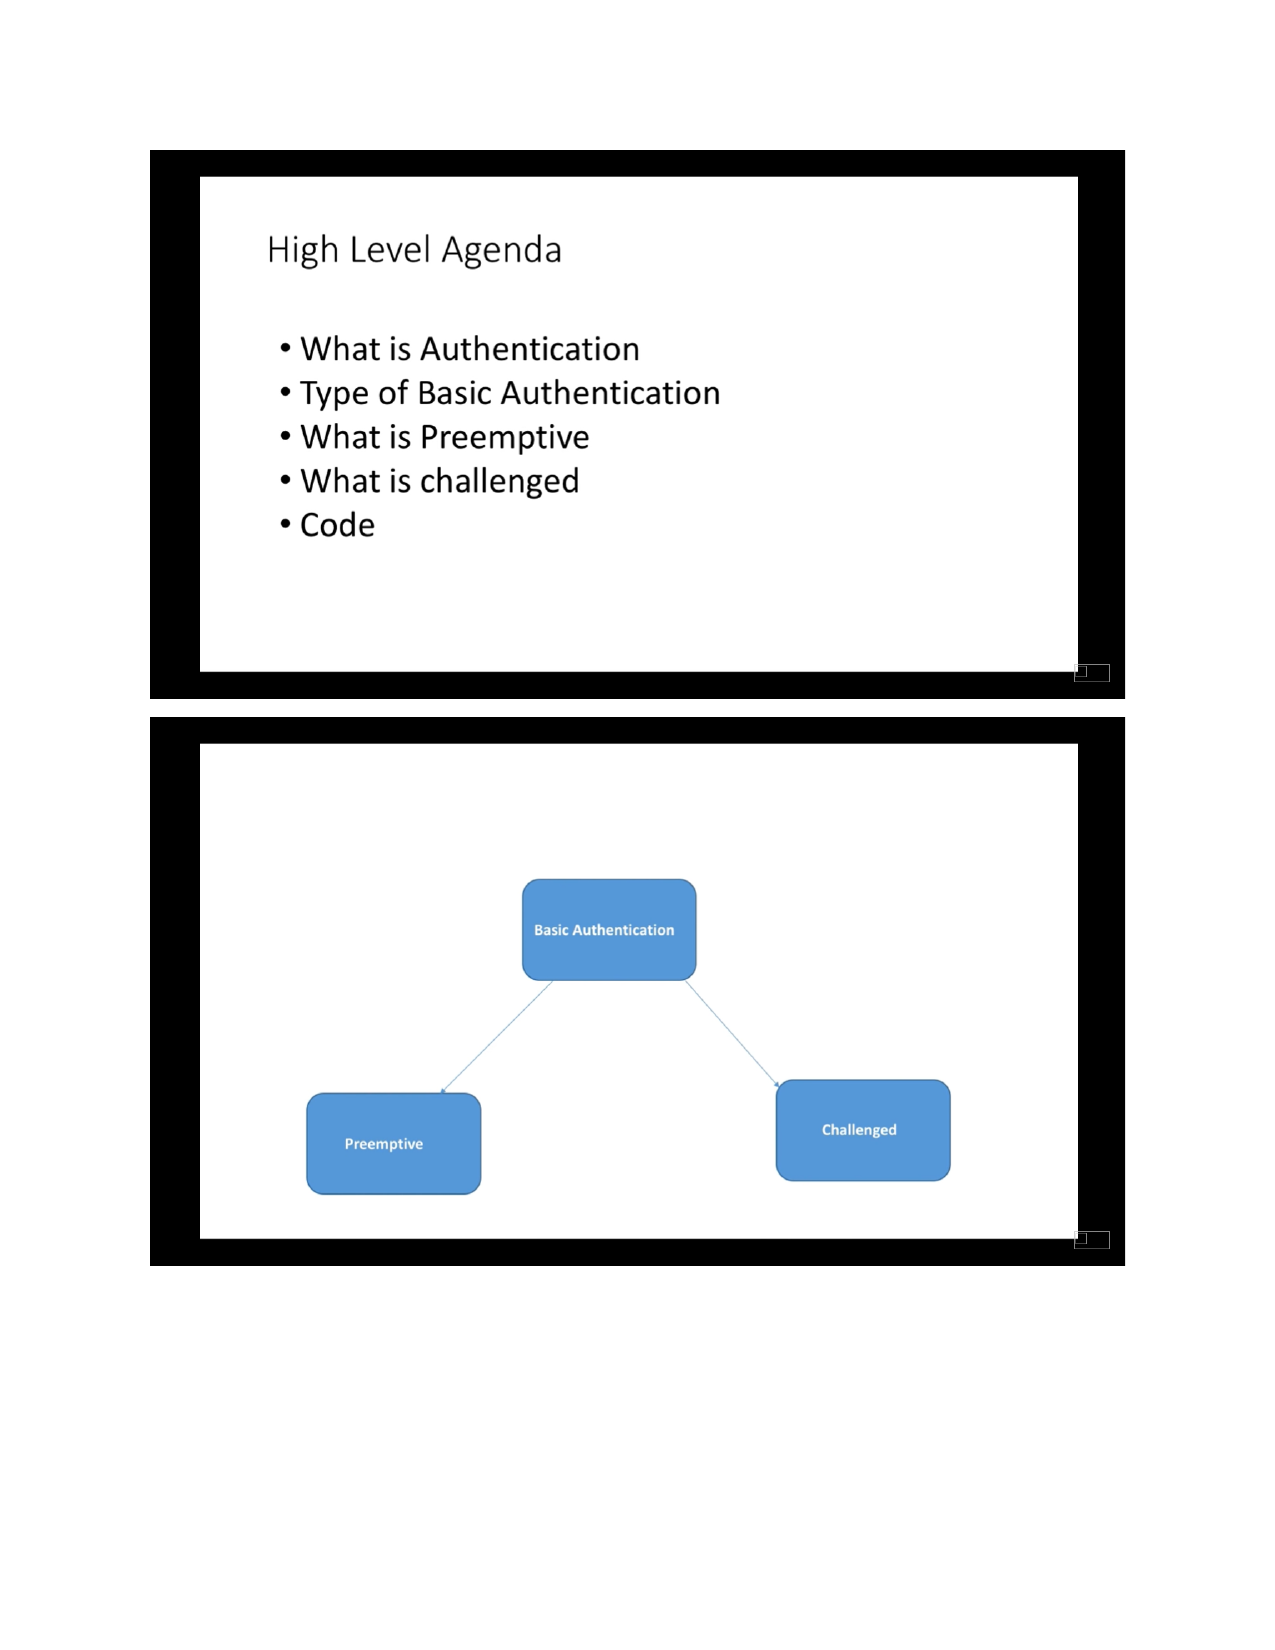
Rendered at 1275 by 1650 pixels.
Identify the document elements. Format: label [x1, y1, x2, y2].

picture [150, 150, 1125, 699]
picture [150, 717, 1125, 1266]
